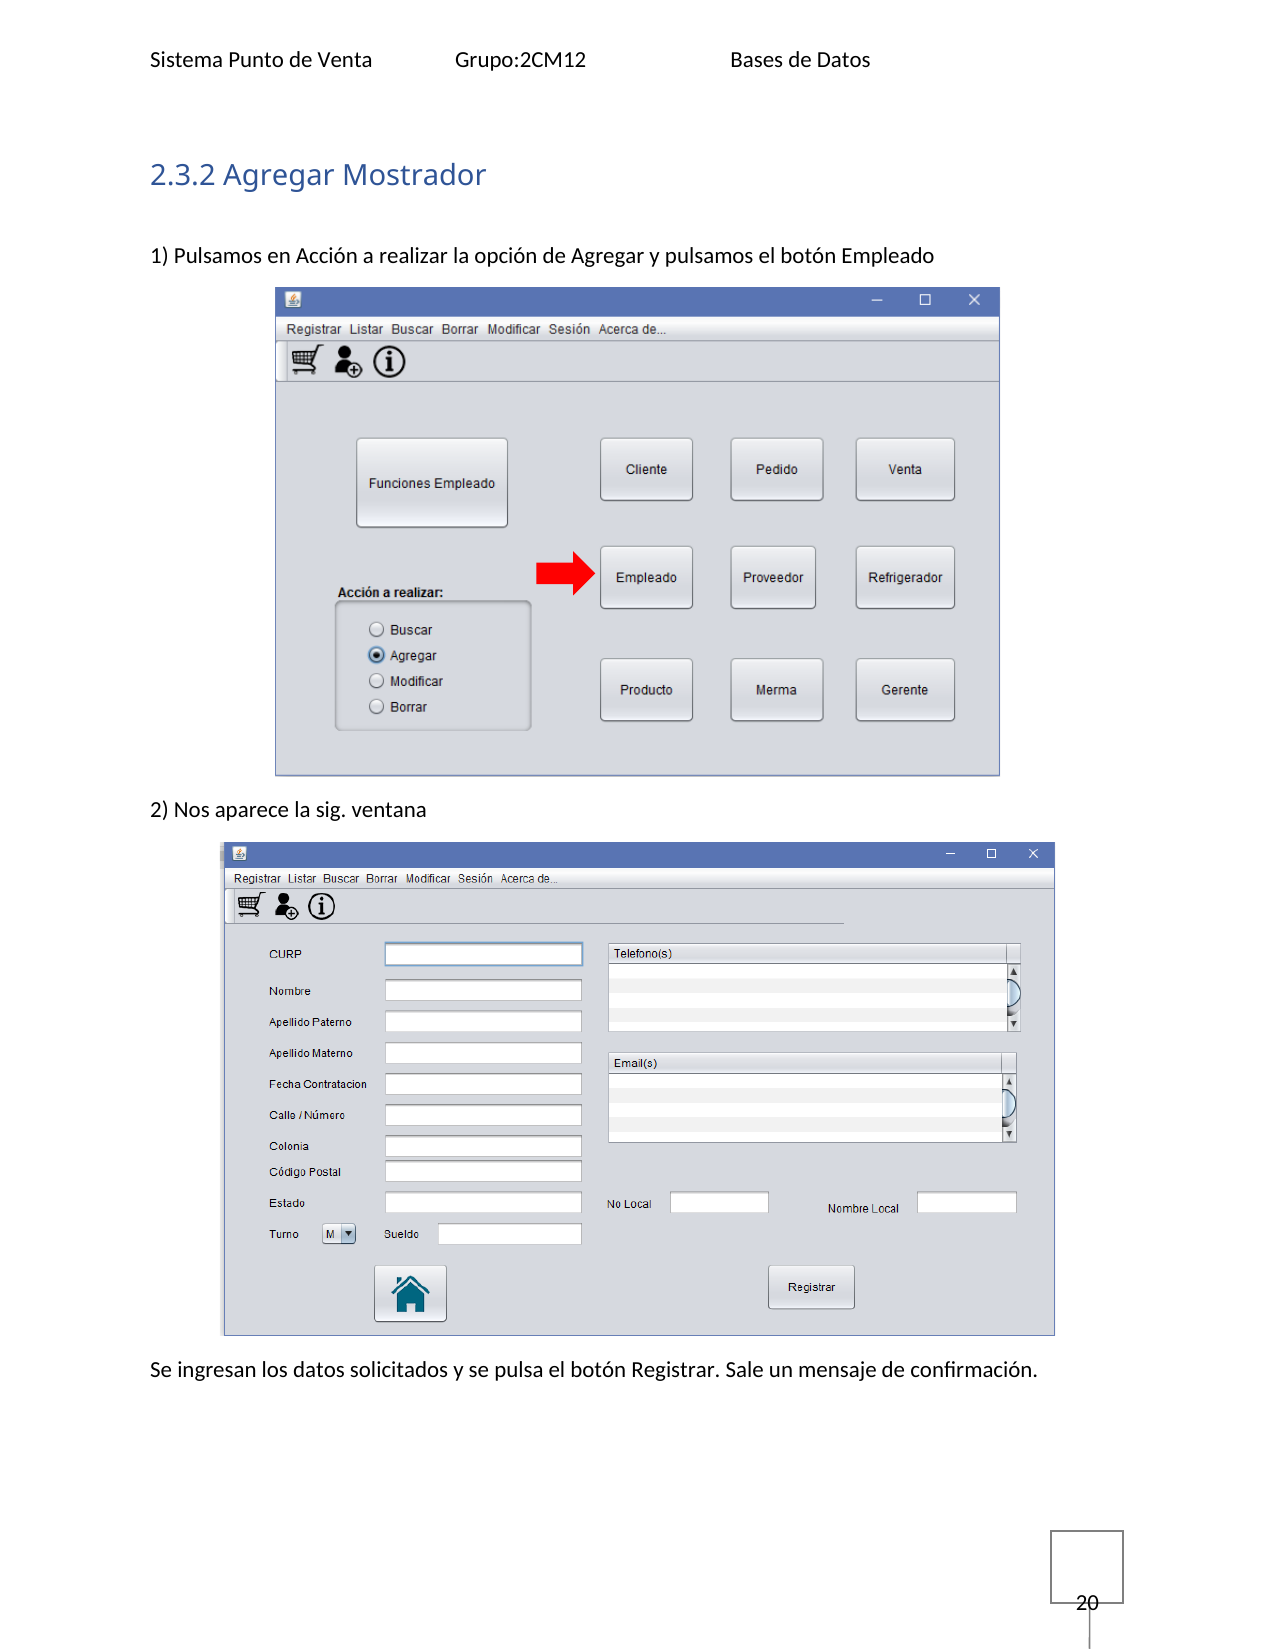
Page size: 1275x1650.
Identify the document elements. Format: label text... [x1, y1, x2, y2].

picture [275, 287, 1001, 777]
picture [219, 842, 1056, 1336]
text Se ingresan los datos solicitados y se pulsa el botón Registrar. Sale un mensaje de confirmación. [150, 1355, 1125, 1383]
subtitle 2.3.2 Agregar Mostrador [150, 154, 1125, 194]
text 2) Nos aparece la sig. ventana [150, 795, 1125, 823]
text 1) Pulsamos en Acción a realizar la opción de Agregar y pulsamos el botón Empleado [150, 241, 1125, 269]
